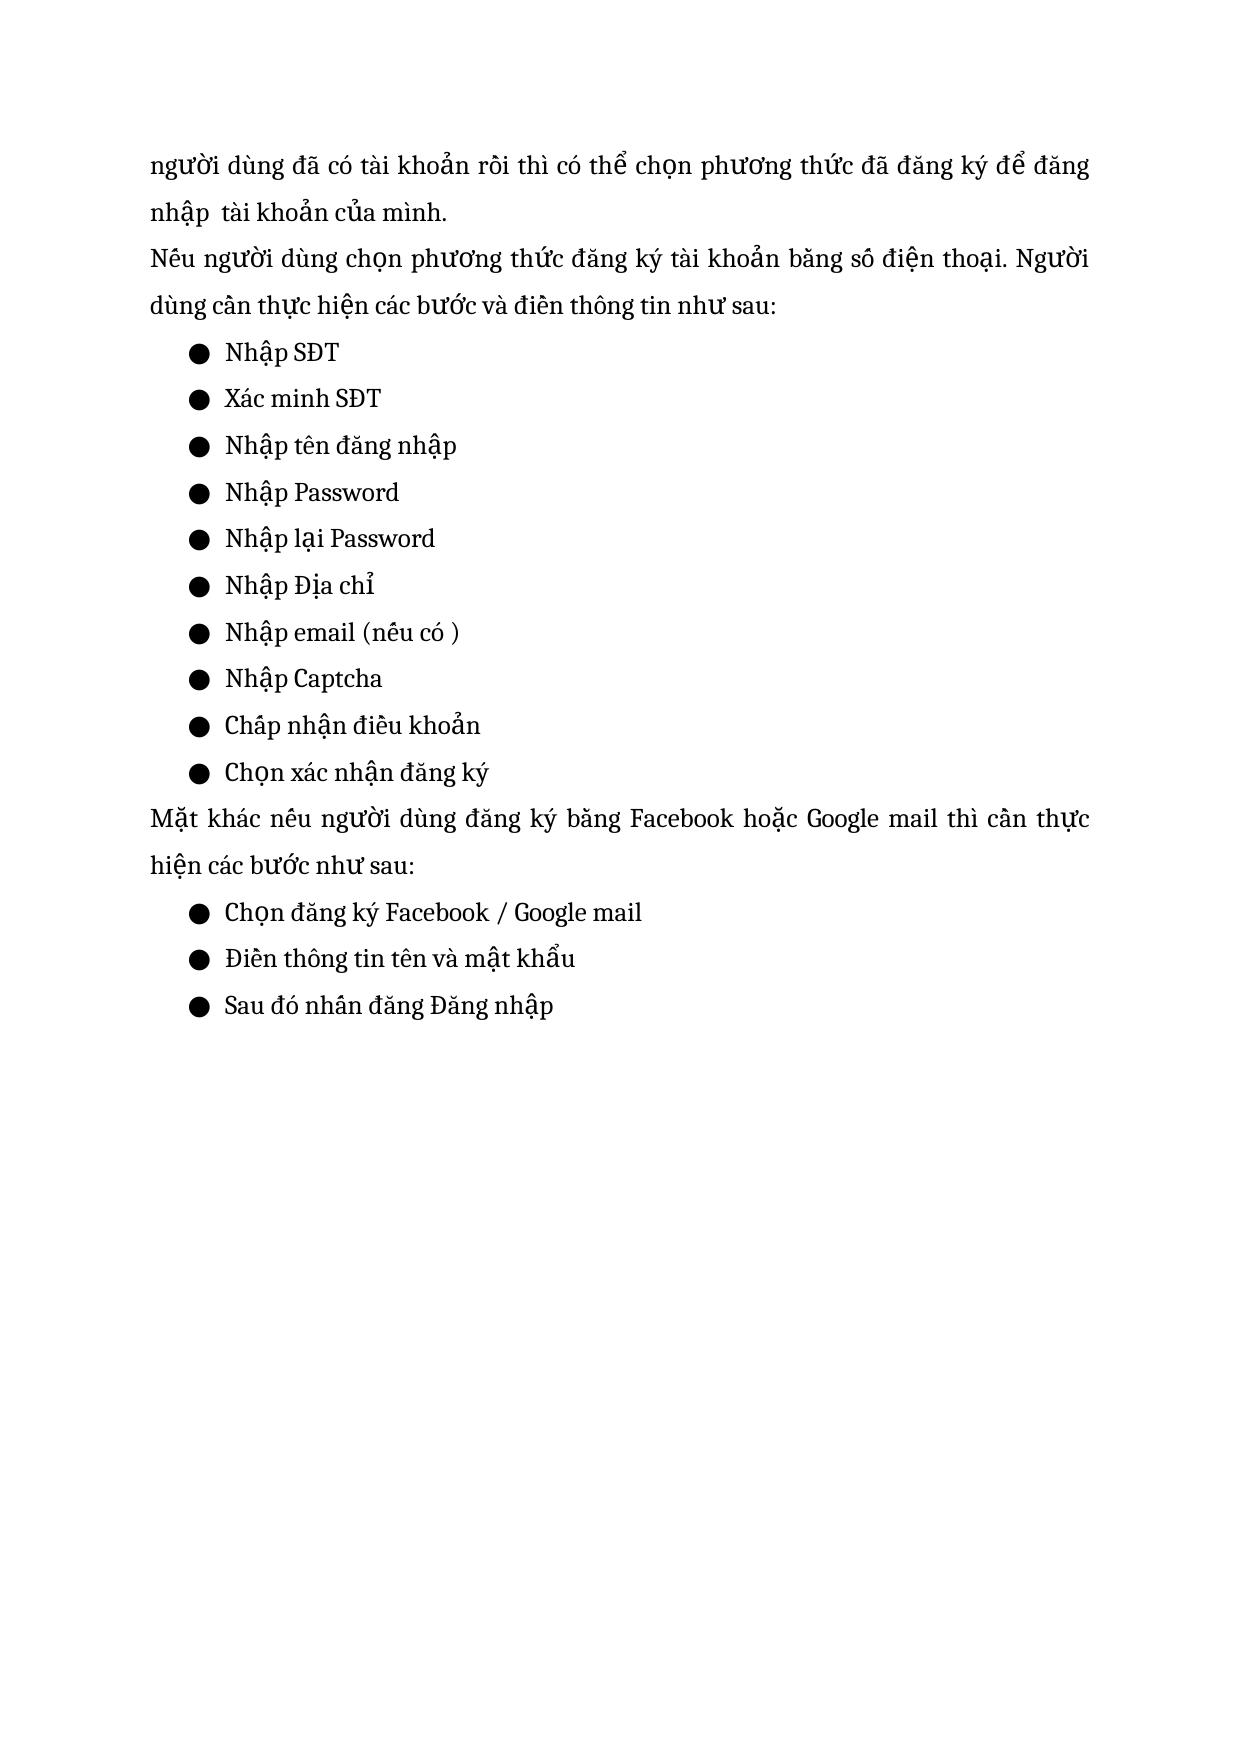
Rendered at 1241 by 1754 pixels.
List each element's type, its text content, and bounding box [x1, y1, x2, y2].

list Sau đó nhấn đăng Đăng nhập [187, 990, 1090, 1021]
list Chọn đăng ký Facebook / Google mail [187, 897, 1090, 928]
text Mặt khác nếu người dùng đăng ký bằng Facebook hoặc Google mail thì cần thực hiện các bước như sau: [150, 803, 1090, 881]
list Chọn xác nhận đăng ký [187, 757, 1090, 788]
text Nếu người dùng chọn phương thức đăng ký tài khoản bằng số điện thoại. Người dùng cần thực hiện các bước và điền thông tin như sau: [150, 243, 1090, 321]
list Nhập Captcha [187, 663, 1090, 694]
list Nhập lại Password [187, 523, 1090, 554]
list Chấp nhận điều khoản [187, 710, 1090, 741]
list Nhập email (nếu có ) [187, 617, 1090, 648]
list Điền thông tin tên và mật khẩu [187, 943, 1090, 974]
list Nhập tên đăng nhập [187, 430, 1090, 461]
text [150, 150, 1090, 228]
list Nhập Password [187, 477, 1090, 508]
list Xác minh SĐT [187, 383, 1090, 414]
list Nhập SĐT [187, 337, 1090, 368]
list Nhập Địa chỉ [187, 570, 1090, 601]
